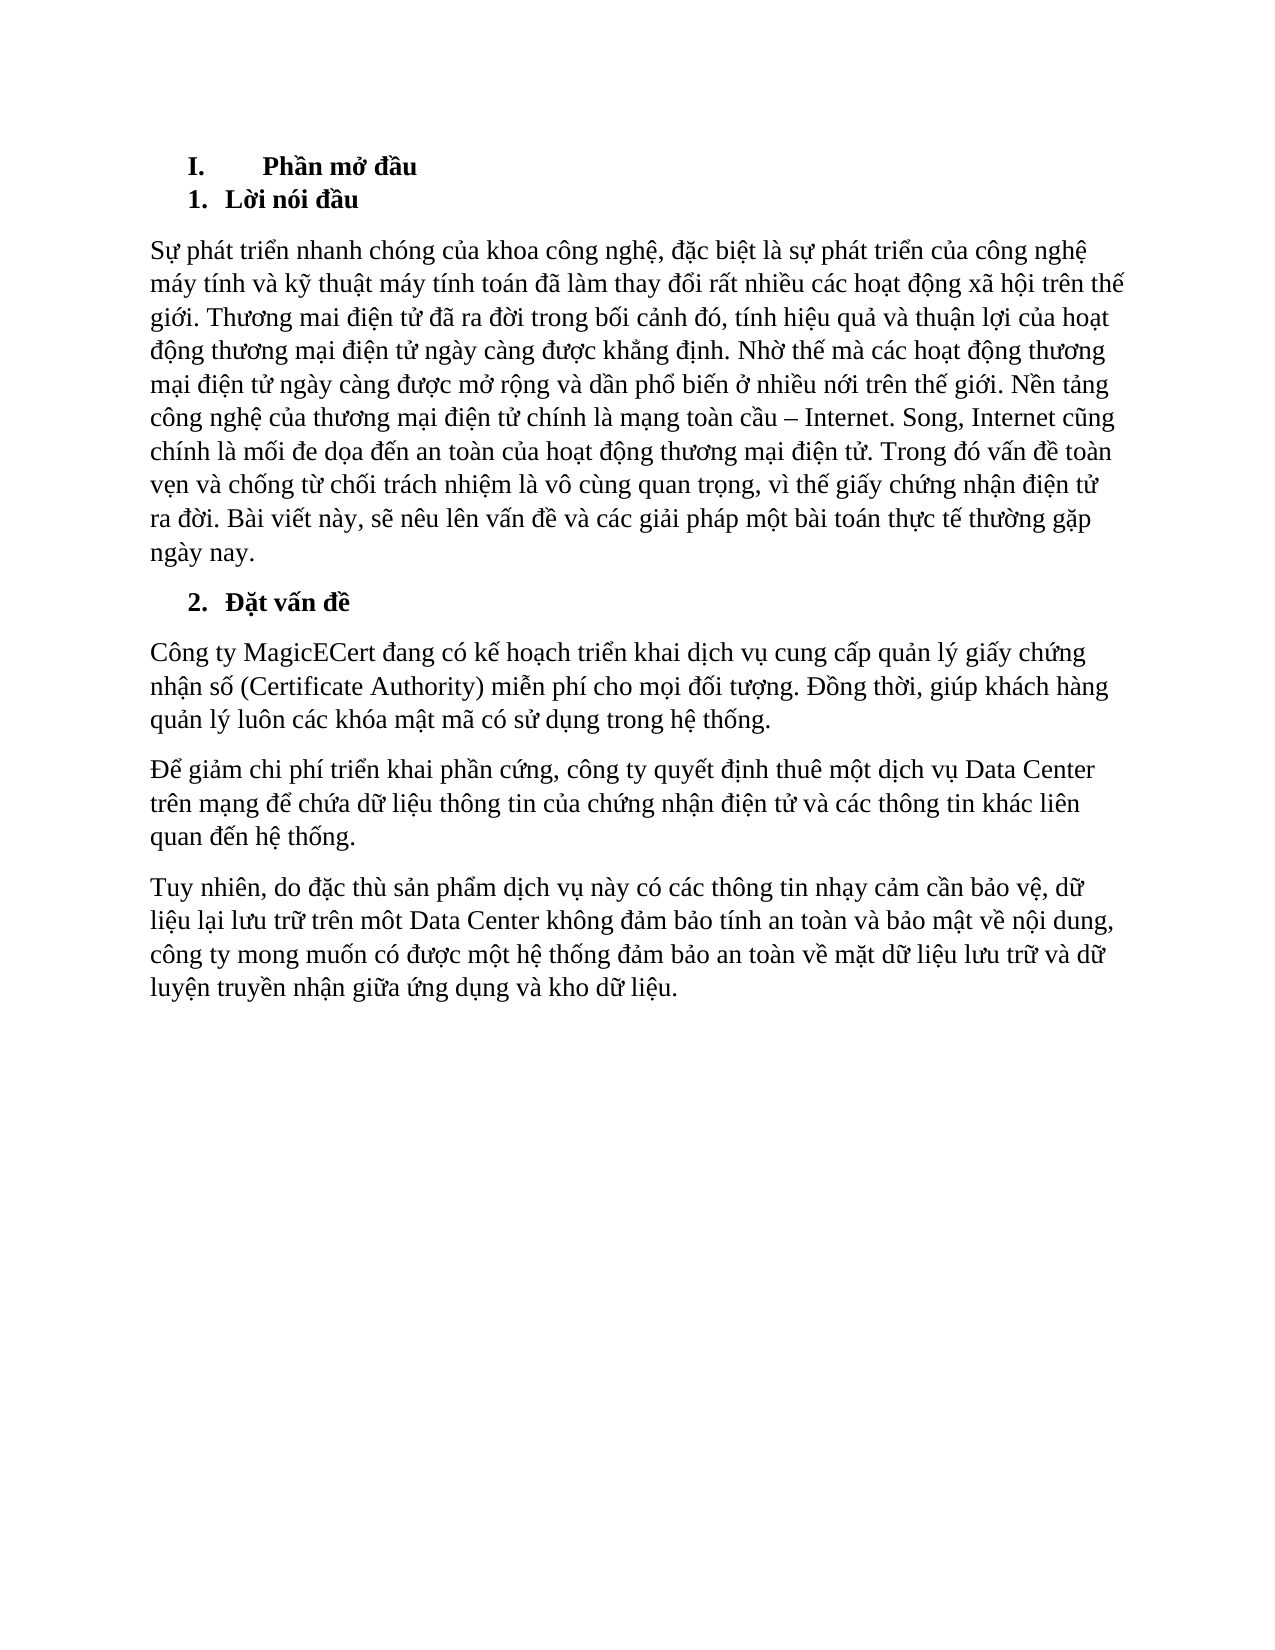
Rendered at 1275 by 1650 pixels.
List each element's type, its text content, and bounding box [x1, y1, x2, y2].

list Phần mở đầu [187, 150, 1125, 181]
list Lời nói đầu [187, 183, 1125, 215]
list Đặt vấn đề [187, 586, 1125, 617]
text Sự phát triển nhanh chóng của khoa công nghệ, đặc biệt là sự phát triển của công nghệ máy tính và kỹ thuật máy tính toán đã làm thay đổi rất nhiều các hoạt động xã hội trên thế giới. Thương mai điện tử đã ra đời trong bối cảnh đó, tính hiệu quả và thuận lợi của hoạt động thương mại điện tử ngày càng được khẳng định. Nhờ thế mà các hoạt động thương mại điện tử ngày càng được mở rộng và dần phổ biến ở nhiều nới trên thế giới. Nền tảng công nghệ của thương mại điện tử chính là mạng toàn cầu – Internet. Song, Internet cũng chính là mối đe dọa đến an toàn của hoạt động thương mại điện tử. Trong đó vấn đề toàn vẹn và chống từ chối trách nhiệm là vô cùng quan trọng, vì thế giấy chứng nhận điện tử ra đời. Bài viết này, sẽ nêu lên vấn đề và các giải pháp một bài toán thực tế thường gặp ngày nay. [150, 234, 1125, 567]
text Tuy nhiên, do đặc thù sản phẩm dịch vụ này có các thông tin nhạy cảm cần bảo vệ, dữ liệu lại lưu trữ trên môt Data Center không đảm bảo tính an toàn và bảo mật về nội dung, công ty mong muốn có được một hệ thống đảm bảo an toàn về mặt dữ liệu lưu trữ và dữ luyện truyền nhận giữa ứng dụng và kho dữ liệu. [150, 871, 1125, 1002]
text Công ty MagicECert đang có kế hoạch triển khai dịch vụ cung cấp quản lý giấy chứng nhận số (Certificate Authority) miễn phí cho mọi đối tượng. Đồng thời, giúp khách hàng quản lý luôn các khóa mật mã có sử dụng trong hệ thống. [150, 636, 1125, 734]
text Để giảm chi phí triển khai phần cứng, công ty quyết định thuê một dịch vụ Data Center trên mạng để chứa dữ liệu thông tin của chứng nhận điện tử và các thông tin khác liên quan đến hệ thống. [150, 753, 1125, 852]
